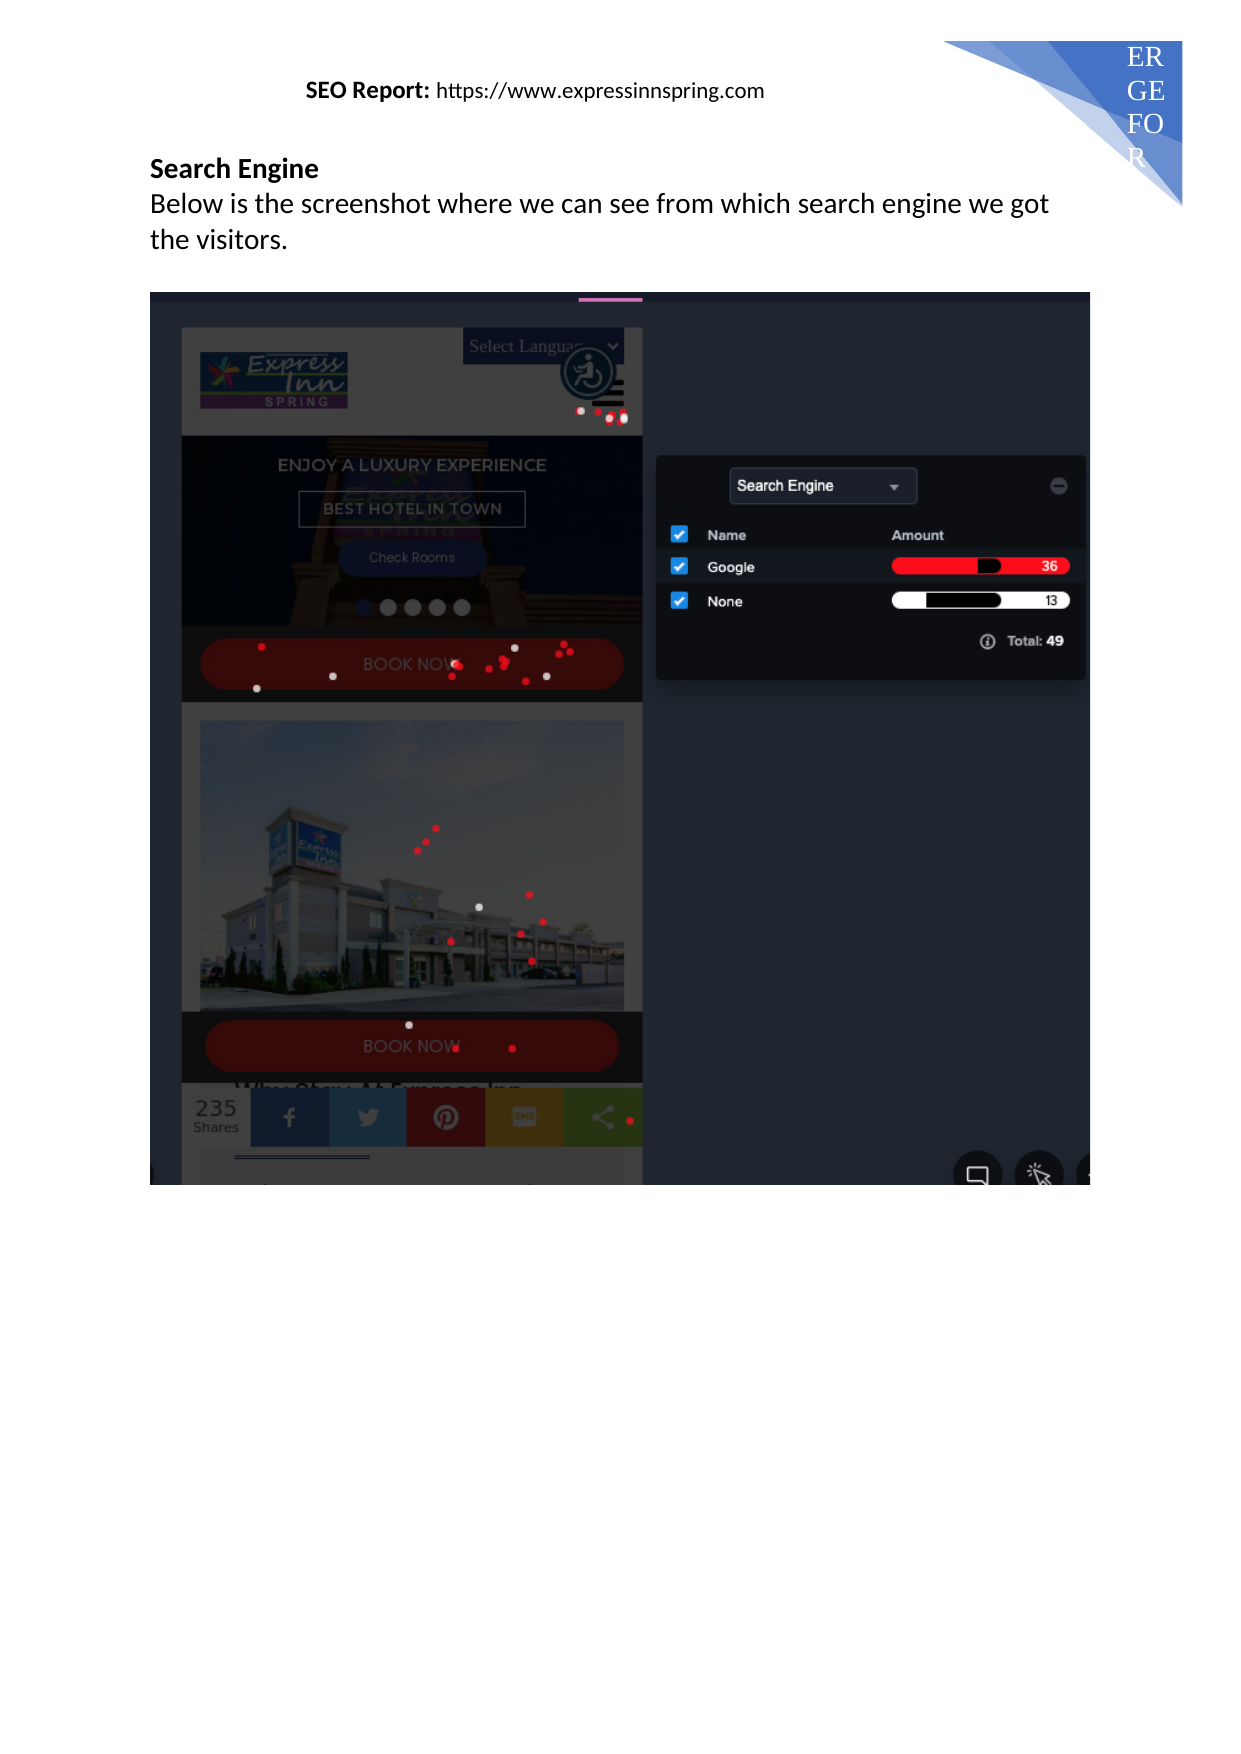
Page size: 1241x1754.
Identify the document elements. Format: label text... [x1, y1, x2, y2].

picture [943, 41, 1183, 207]
text Below is the screenshot where we can see from which search engine we got the visitors. [150, 186, 1090, 257]
picture [150, 292, 1091, 1185]
text Search Engine [150, 150, 1090, 186]
